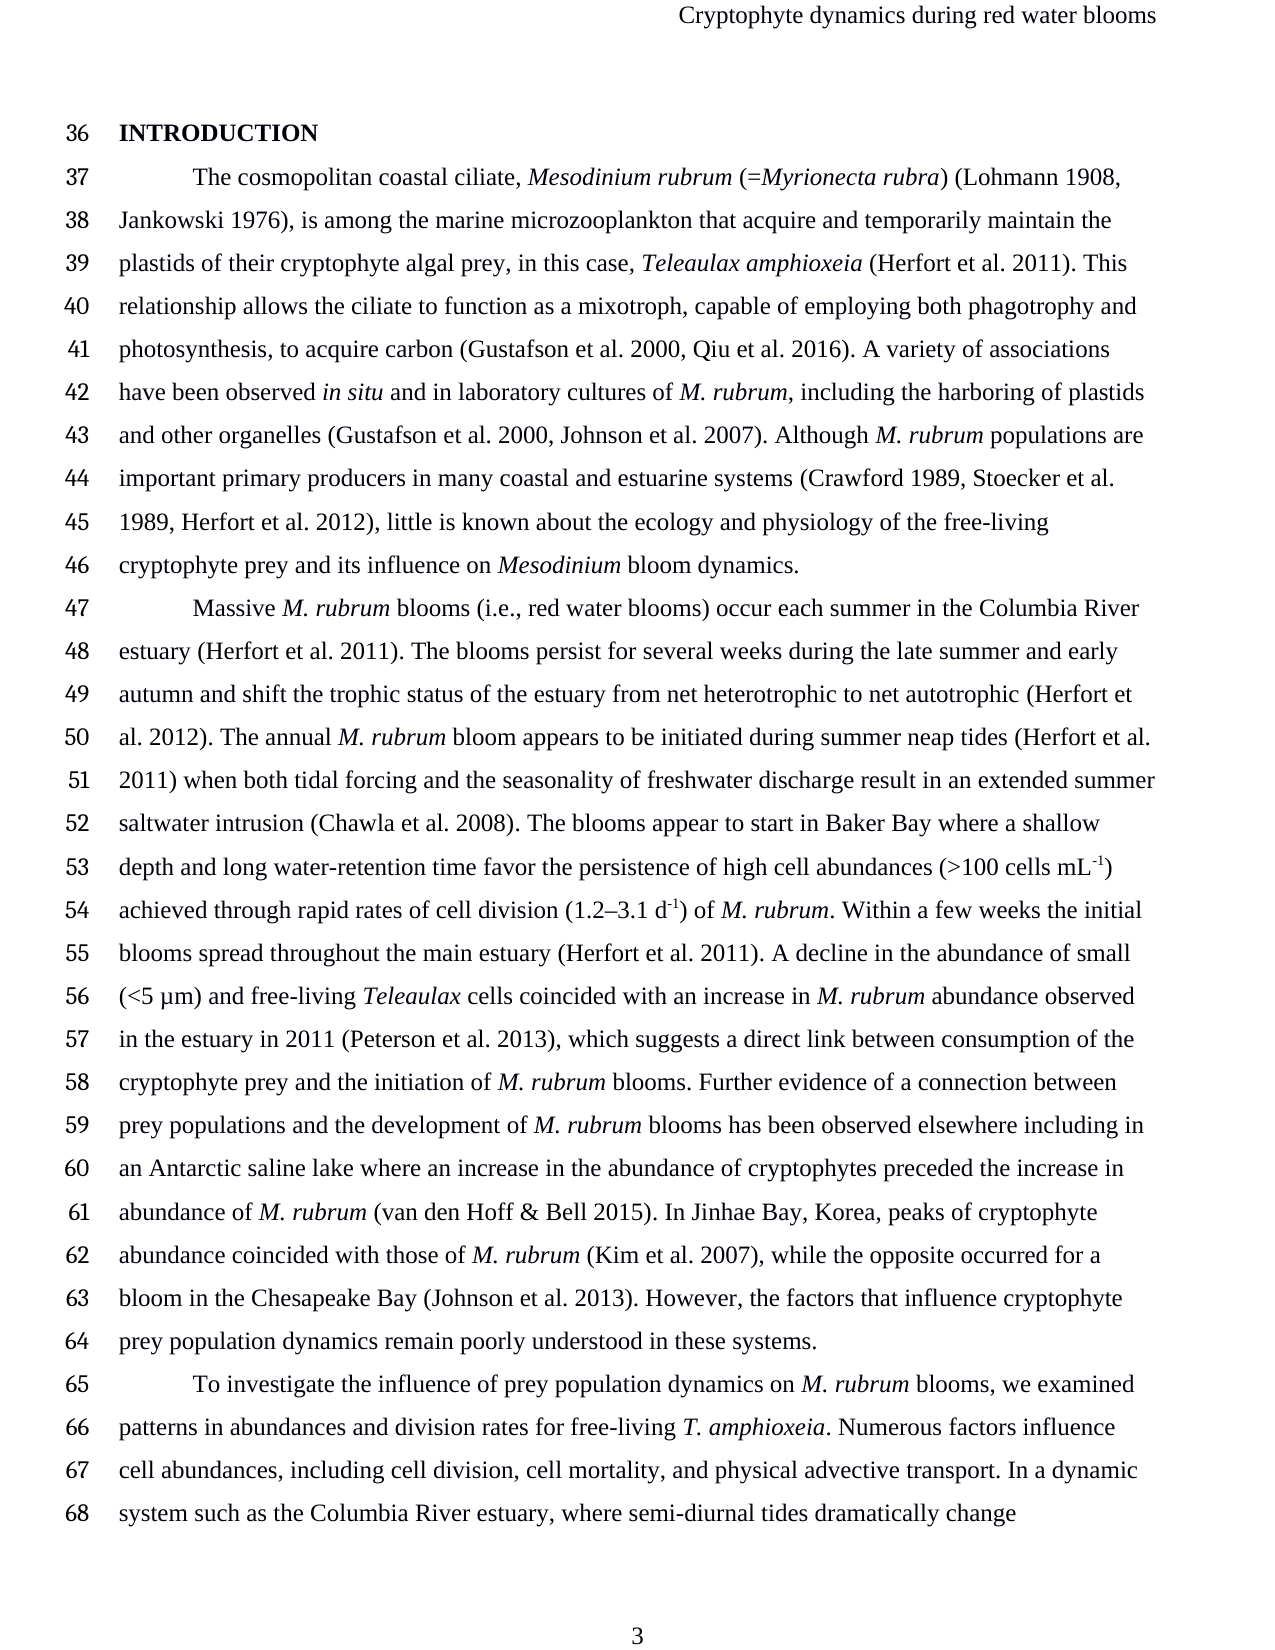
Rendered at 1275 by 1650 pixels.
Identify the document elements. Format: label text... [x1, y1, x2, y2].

text Massive M. rubrum blooms (i.e., red water blooms) occur each summer in the Columbia River estuary (Herfort et al. 2011). The blooms persist for several weeks during the late summer and early autumn and shift the trophic status of the estuary from net heterotrophic to net autotrophic (Herfort et al. 2012). The annual M. rubrum bloom appears to be initiated during summer neap tides (Herfort et al. 2011) when both tidal forcing and the seasonality of freshwater discharge result in an extended summer saltwater intrusion (Chawla et al. 2008). The blooms appear to start in Baker Bay where a shallow depth and long water-retention time favor the persistence of high cell abundances (>100 cells mL-1) achieved through rapid rates of cell division (1.2–3.1 d-1) of M. rubrum. Within a few weeks the initial blooms spread throughout the main estuary (Herfort et al. 2011). A decline in the abundance of small (<5 µm) and free-living Teleaulax cells coincided with an increase in M. rubrum abundance observed in the estuary in 2011 (Peterson et al. 2013) which suggests a direct link between consumption of the cryptophyte prey and the initiation of M. rubrum blooms. Further evidence of a connection between prey populations and the development of M. rubrum blooms has been observed elsewhere including in an Antarctic saline lake where an increase in the abundance of cryptophytes preceded the increase in abundance of M. rubrum (van den Hoff & Bell 2015). In Jinhae Bay, Korea, peaks of cryptophyte abundance coincided with those of M. rubrum (Kim et al. 2007), while the opposite occurred for a bloom in the Chesapeake Bay (Johnson et al. 2013). However, the factors that influence cryptophyte prey population dynamics remain poorly understood in these systems. [118, 593, 1156, 1355]
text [118, 1369, 1156, 1527]
text The cosmopolitan coastal ciliate, Mesodinium rubrum (=Myrionecta rubra) (Lohmann 1908, Jankowski 1976), is among the marine microzooplankton that acquire and temporarily maintain the plastids of their cryptophyte algal prey, in this case, Teleaulax amphioxeia (Herfort et al. 2011). This relationship allows the ciliate to function as a mixotroph, capable of employing both phagotrophy and photosynthesis, to acquire carbon (Gustafson et al. 2000, Qiu et al. 2016). A variety of associations have been observed in situ and in laboratory cultures of M. rubrum, including the harboring of plastids and other organelles (Gustafson et al. 2000, Johnson et al. 2007)Although M. rubrum populations are important primary producers in many coastal and estuarine systems (Crawford 1989, Stoecker et al. 1989, Herfort et al. 2012), little is known about the ecology and physiology of the free-living cryptophyte prey and its influence on Mesodinium bloom dynamics. [118, 162, 1156, 578]
text INTRODUCTION [118, 118, 1156, 147]
